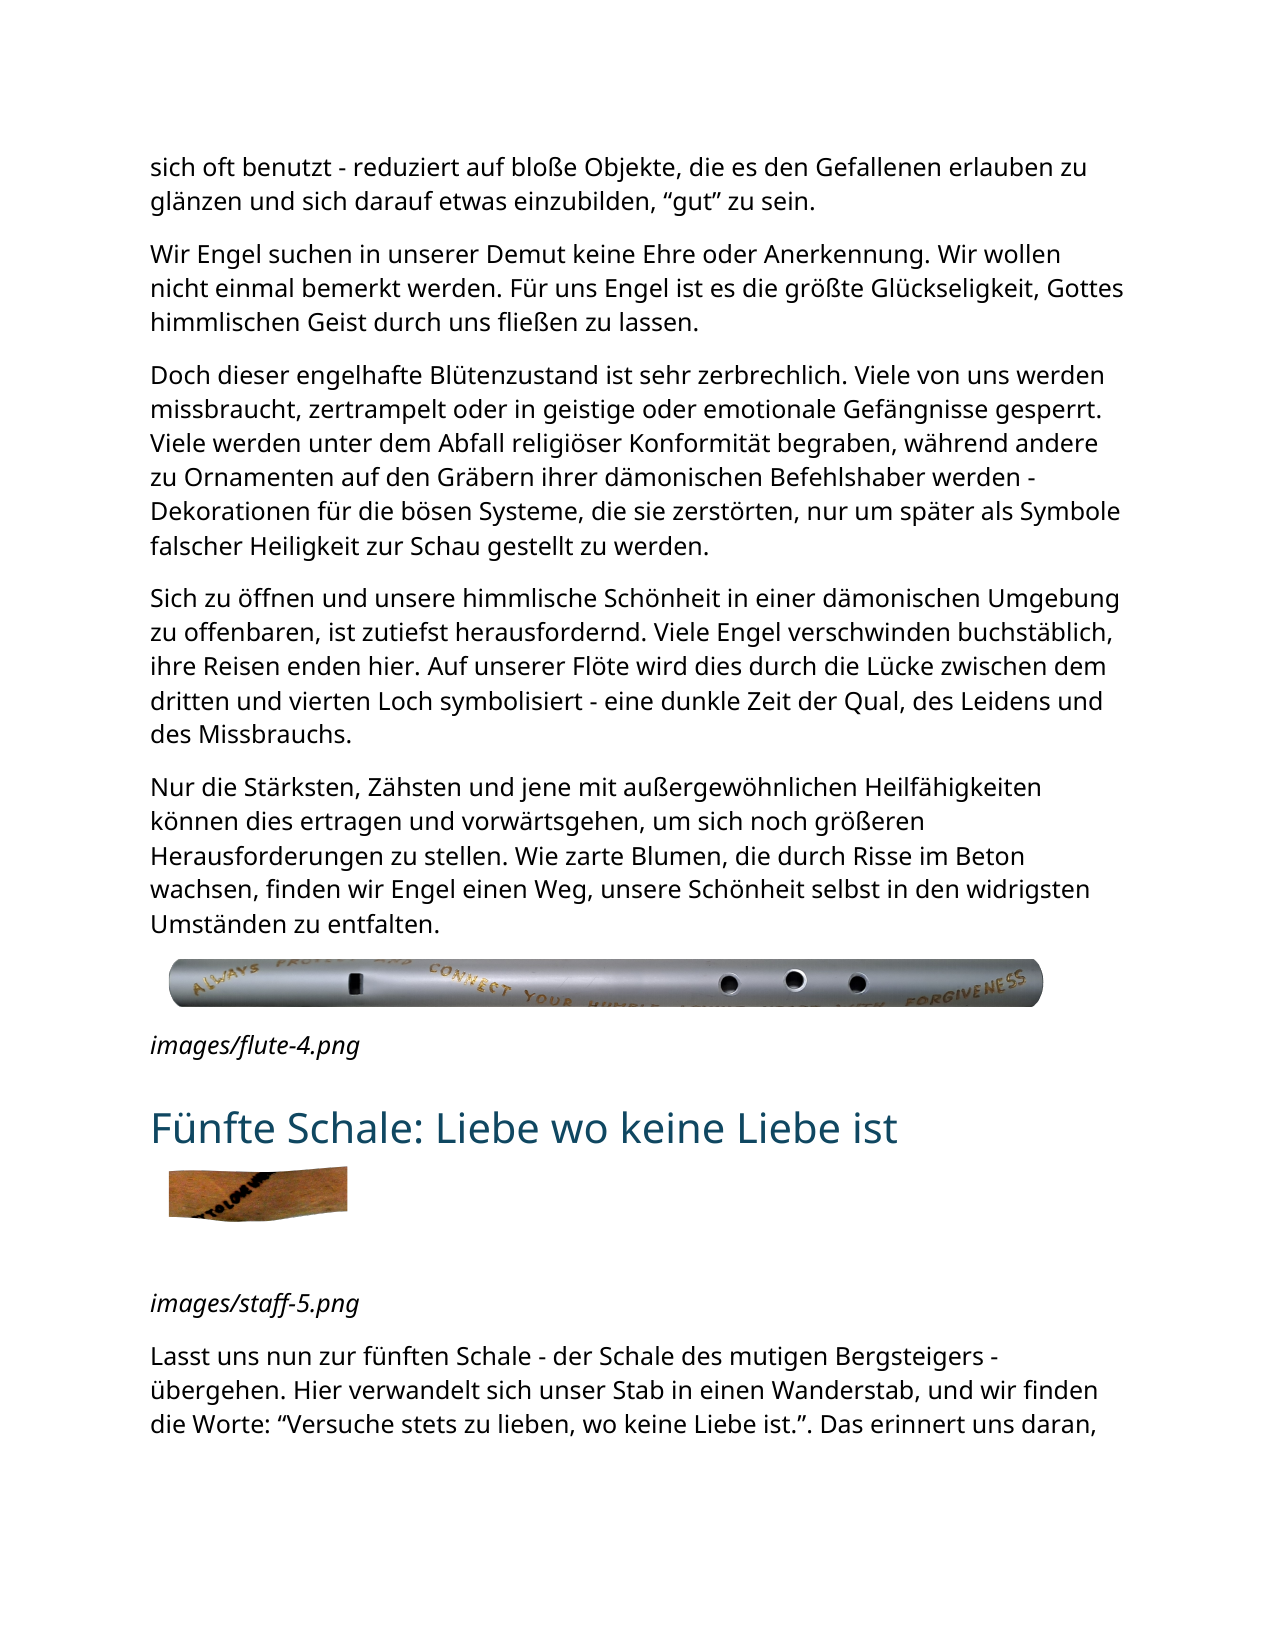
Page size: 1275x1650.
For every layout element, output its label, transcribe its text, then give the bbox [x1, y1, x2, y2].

text Sich zu öffnen und unsere himmlische Schönheit in einer dämonischen Umgebung zu offenbaren, ist zutiefst herausfordernd. Viele Engel verschwinden buchstäblich, ihre Reisen enden hier. Auf unserer Flöte wird dies durch die Lücke zwischen dem dritten und vierten Loch symbolisiert - eine dunkle Zeit der Qual, des Leidens und des Missbrauchs. [150, 581, 1125, 751]
text Nur die Stärksten, Zähsten und jene mit außergewöhnlichen Heilfähigkeiten können dies ertragen und vorwärtsgehen, um sich noch größeren Herausforderungen zu stellen. Wie zarte Blumen, die durch Risse im Beton wachsen, finden wir Engel einen Weg, unsere Schönheit selbst in den widrigsten Umständen zu entfalten. [150, 770, 1125, 940]
text Doch dieser engelhafte Blütenzustand ist sehr zerbrechlich. Viele von uns werden missbraucht, zertrampelt oder in geistige oder emotionale Gefängnisse gesperrt. Viele werden unter dem Abfall religiöser Konformität begraben, während andere zu Ornamenten auf den Gräbern ihrer dämonischen Befehlshaber werden - Dekorationen für die bösen Systeme, die sie zerstörten, nur um später als Symbole falscher Heiligkeit zur Schau gestellt zu werden. [150, 358, 1125, 562]
text images/staff-5.png [150, 1286, 1125, 1320]
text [150, 1338, 1125, 1441]
text images/flute-4.png [150, 1027, 1125, 1061]
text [150, 150, 1125, 218]
picture [168, 1163, 348, 1265]
text Wir Engel suchen in unserer Demut keine Ehre oder Anerkennung. Wir wollen nicht einmal bemerkt werden. Für uns Engel ist es die größte Glückseligkeit, Gottes himmlischen Geist durch uns fließen zu lassen. [150, 237, 1125, 339]
picture [168, 959, 1044, 1007]
subtitle Fünfte Schale: Liebe wo keine Liebe ist [150, 1099, 1125, 1156]
